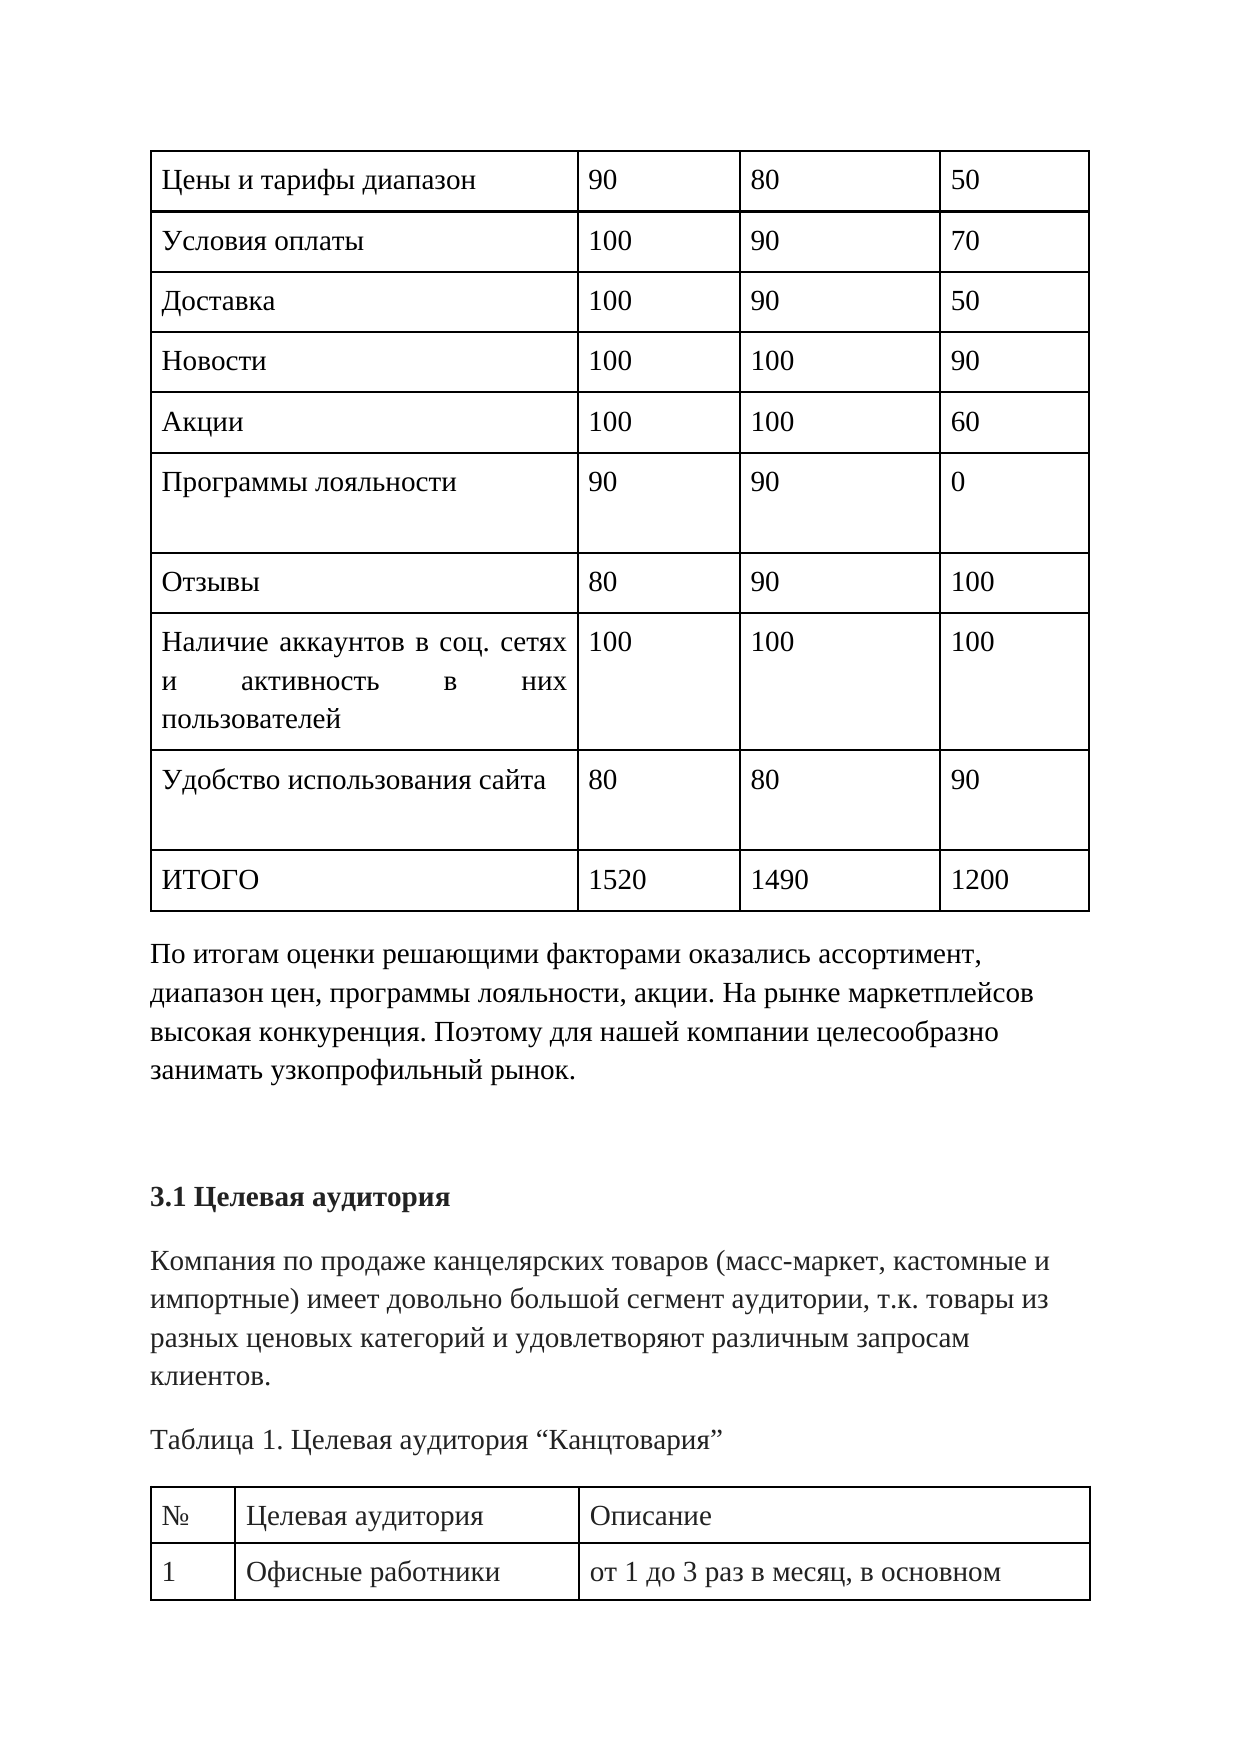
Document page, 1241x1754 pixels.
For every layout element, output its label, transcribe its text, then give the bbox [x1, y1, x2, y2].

table_cell 100 [579, 213, 739, 271]
table_cell Наличие аккаунтов в соц. сетях и активность в них пользователей [152, 614, 577, 749]
table_cell 90 [941, 333, 1088, 391]
table_cell Офисные работники [236, 1544, 578, 1598]
table_cell 100 [941, 614, 1088, 749]
table_cell 100 [579, 333, 739, 391]
table_cell 50 [941, 273, 1088, 331]
table_cell 90 [741, 454, 939, 552]
table_cell 90 [741, 554, 939, 612]
table_cell 80 [741, 152, 939, 210]
table_cell Новости [152, 333, 577, 391]
table_cell 80 [579, 554, 739, 612]
table_cell 100 [579, 614, 739, 749]
table_cell 100 [741, 393, 939, 452]
table_header № [152, 1488, 234, 1542]
table_cell Программы лояльности [152, 454, 577, 552]
table_cell 100 [741, 333, 939, 391]
text 3.1 Целевая аудитория [150, 1179, 1090, 1213]
table_cell 90 [741, 273, 939, 331]
table_cell Акции [152, 393, 577, 452]
text Таблица 1. Целевая аудитория “Канцтовария” [150, 1422, 1090, 1456]
table_cell 1200 [941, 851, 1088, 909]
table_cell 100 [741, 614, 939, 749]
table_cell 70 [941, 213, 1088, 271]
table_cell 60 [941, 393, 1088, 452]
table_cell 100 [579, 273, 739, 331]
table_cell 1490 [741, 851, 939, 909]
table_cell 80 [741, 751, 939, 849]
table_cell Цены и тарифы диапазон [152, 152, 577, 210]
table_cell 90 [941, 751, 1088, 849]
table_cell 90 [579, 454, 739, 552]
table_cell 90 [579, 152, 739, 210]
table_header Описание [580, 1488, 1089, 1542]
table_cell Доставка [152, 273, 577, 331]
table_cell 100 [579, 393, 739, 452]
text Компания по продаже канцелярских товаров (масс-маркет, кастомные и импортные) имеет довольно большой сегмент аудитории, т.к. товары из разных ценовых категорий и удовлетворяют различным запросам клиентов. [150, 1243, 1090, 1392]
table_cell Условия оплаты [152, 213, 577, 271]
table_cell ИТОГО [152, 851, 577, 909]
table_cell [580, 1544, 1089, 1598]
table_cell 1 [152, 1544, 234, 1598]
table_cell Удобство использования сайта [152, 751, 577, 849]
table_cell 50 [941, 152, 1088, 210]
table_cell Отзывы [152, 554, 577, 612]
table_cell 100 [941, 554, 1088, 612]
table_cell 90 [741, 213, 939, 271]
table_cell 80 [579, 751, 739, 849]
table_cell 0 [941, 454, 1088, 552]
table_cell 1520 [579, 851, 739, 909]
text По итогам оценки решающими факторами оказались ассортимент, диапазон цен, программы лояльности, акции. На рынке маркетплейсов высокая конкуренция. Поэтому для нашей компании целесообразно занимать узкопрофильный рынок. [150, 937, 1090, 1086]
table_header Целевая аудитория [236, 1488, 578, 1542]
